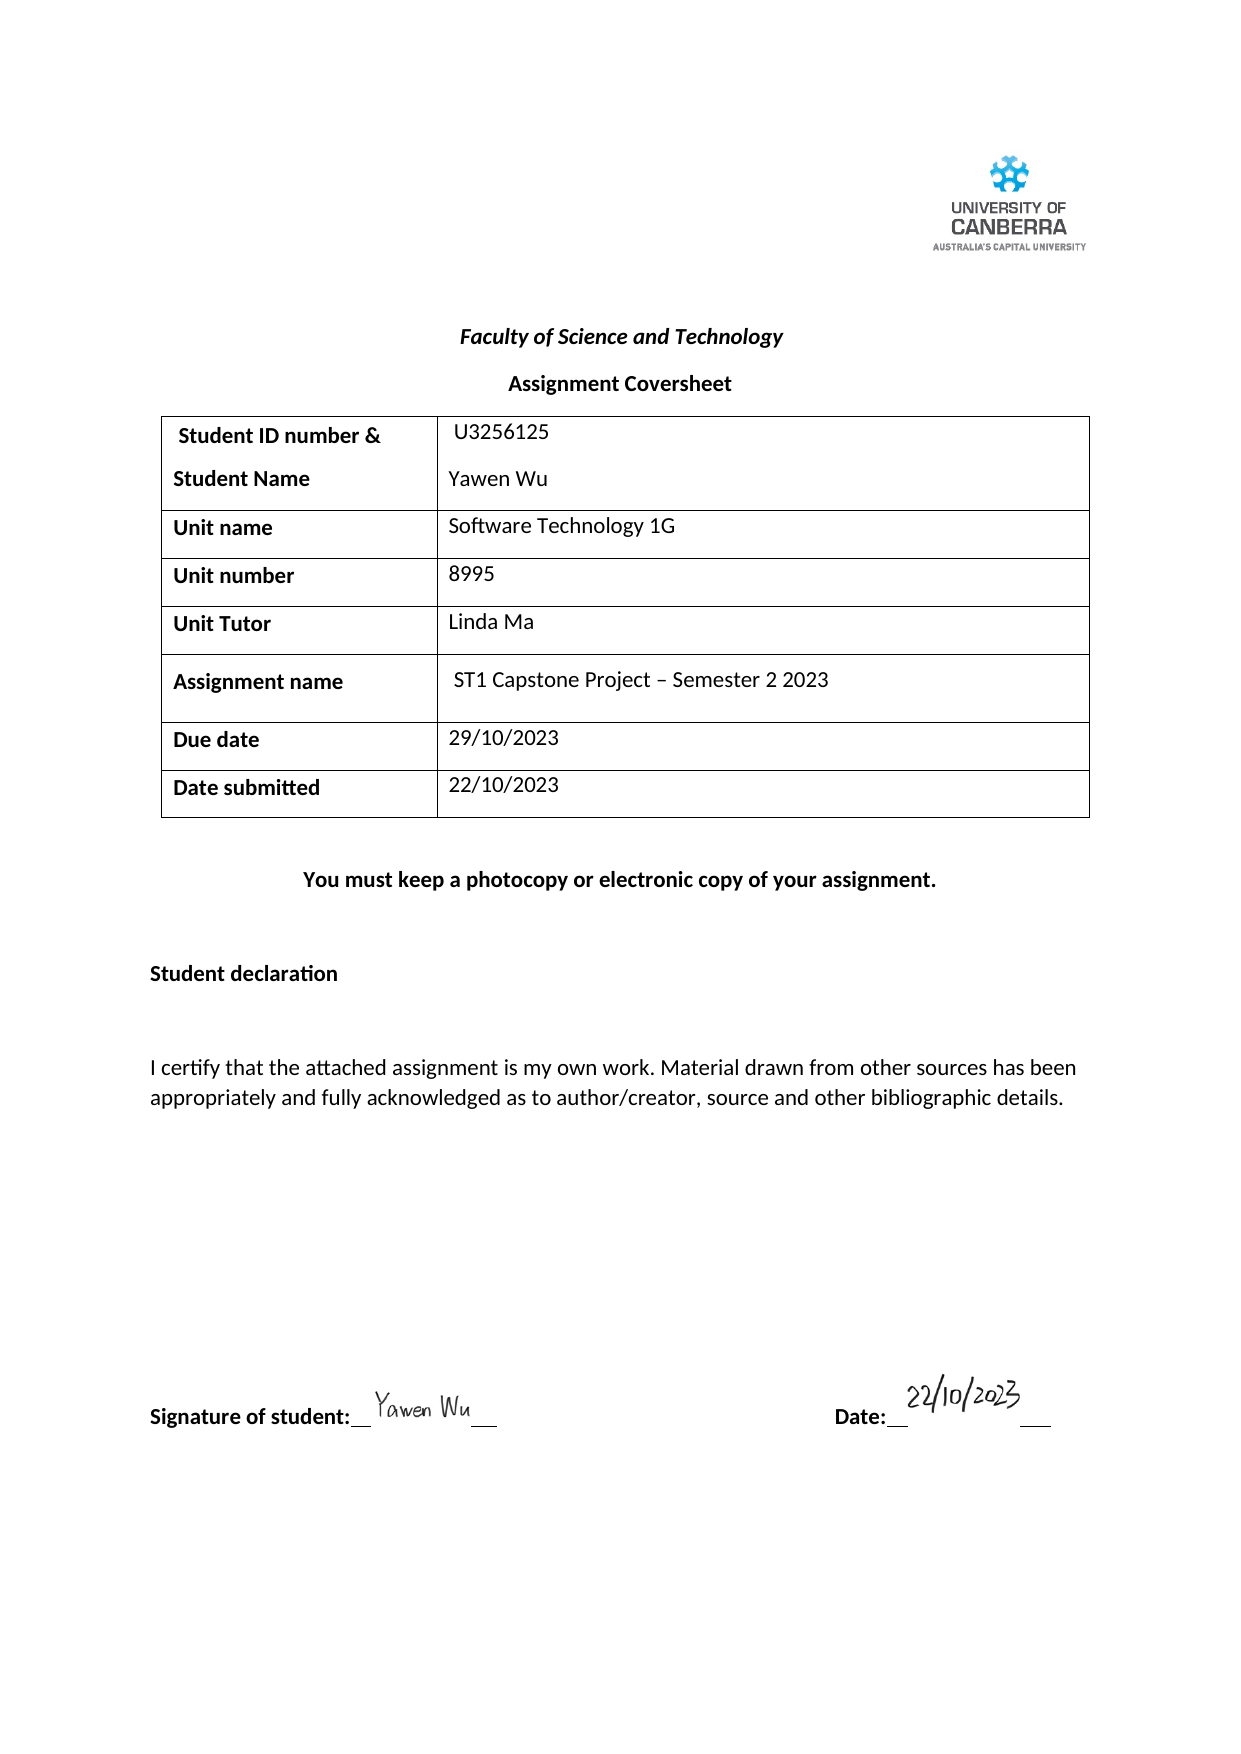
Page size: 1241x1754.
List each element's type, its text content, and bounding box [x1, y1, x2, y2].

text Signature of student: Date: [150, 1364, 1090, 1430]
table_cell Assignment name [162, 655, 437, 722]
text You must keep a photocopy or electronic copy of your assignment. [150, 865, 1090, 893]
picture [907, 1364, 1021, 1424]
table_cell Due date [162, 723, 437, 769]
table_cell 29/10/2023 [438, 723, 1089, 769]
table_header Student ID number & Student Name [162, 417, 437, 510]
text Student declaration [150, 959, 1090, 987]
text I certify that the attached assignment is my own work. Material drawn from other sources has been appropriately and fully acknowledged as to author/creator, source and other bibliographic details. [150, 1053, 1090, 1111]
table_cell Software Technology 1G [438, 511, 1089, 558]
picture [927, 150, 1091, 257]
picture [371, 1385, 471, 1424]
text Assignment Coversheet [150, 369, 1090, 397]
table_cell Unit name [162, 511, 437, 558]
table_cell 22/10/2023 [438, 771, 1089, 817]
table_cell Linda Ma [438, 607, 1089, 654]
table_cell Unit number [162, 559, 437, 606]
table_cell ST1 Capstone Project – Semester 2 2023 [438, 655, 1089, 722]
table_cell 8995 [438, 559, 1089, 606]
text Faculty of Science and Technology [150, 322, 1090, 350]
table_cell Unit Tutor [162, 607, 437, 654]
table_header U3256125 Yawen Wu [438, 417, 1089, 510]
table_cell Date submitted [162, 771, 437, 817]
